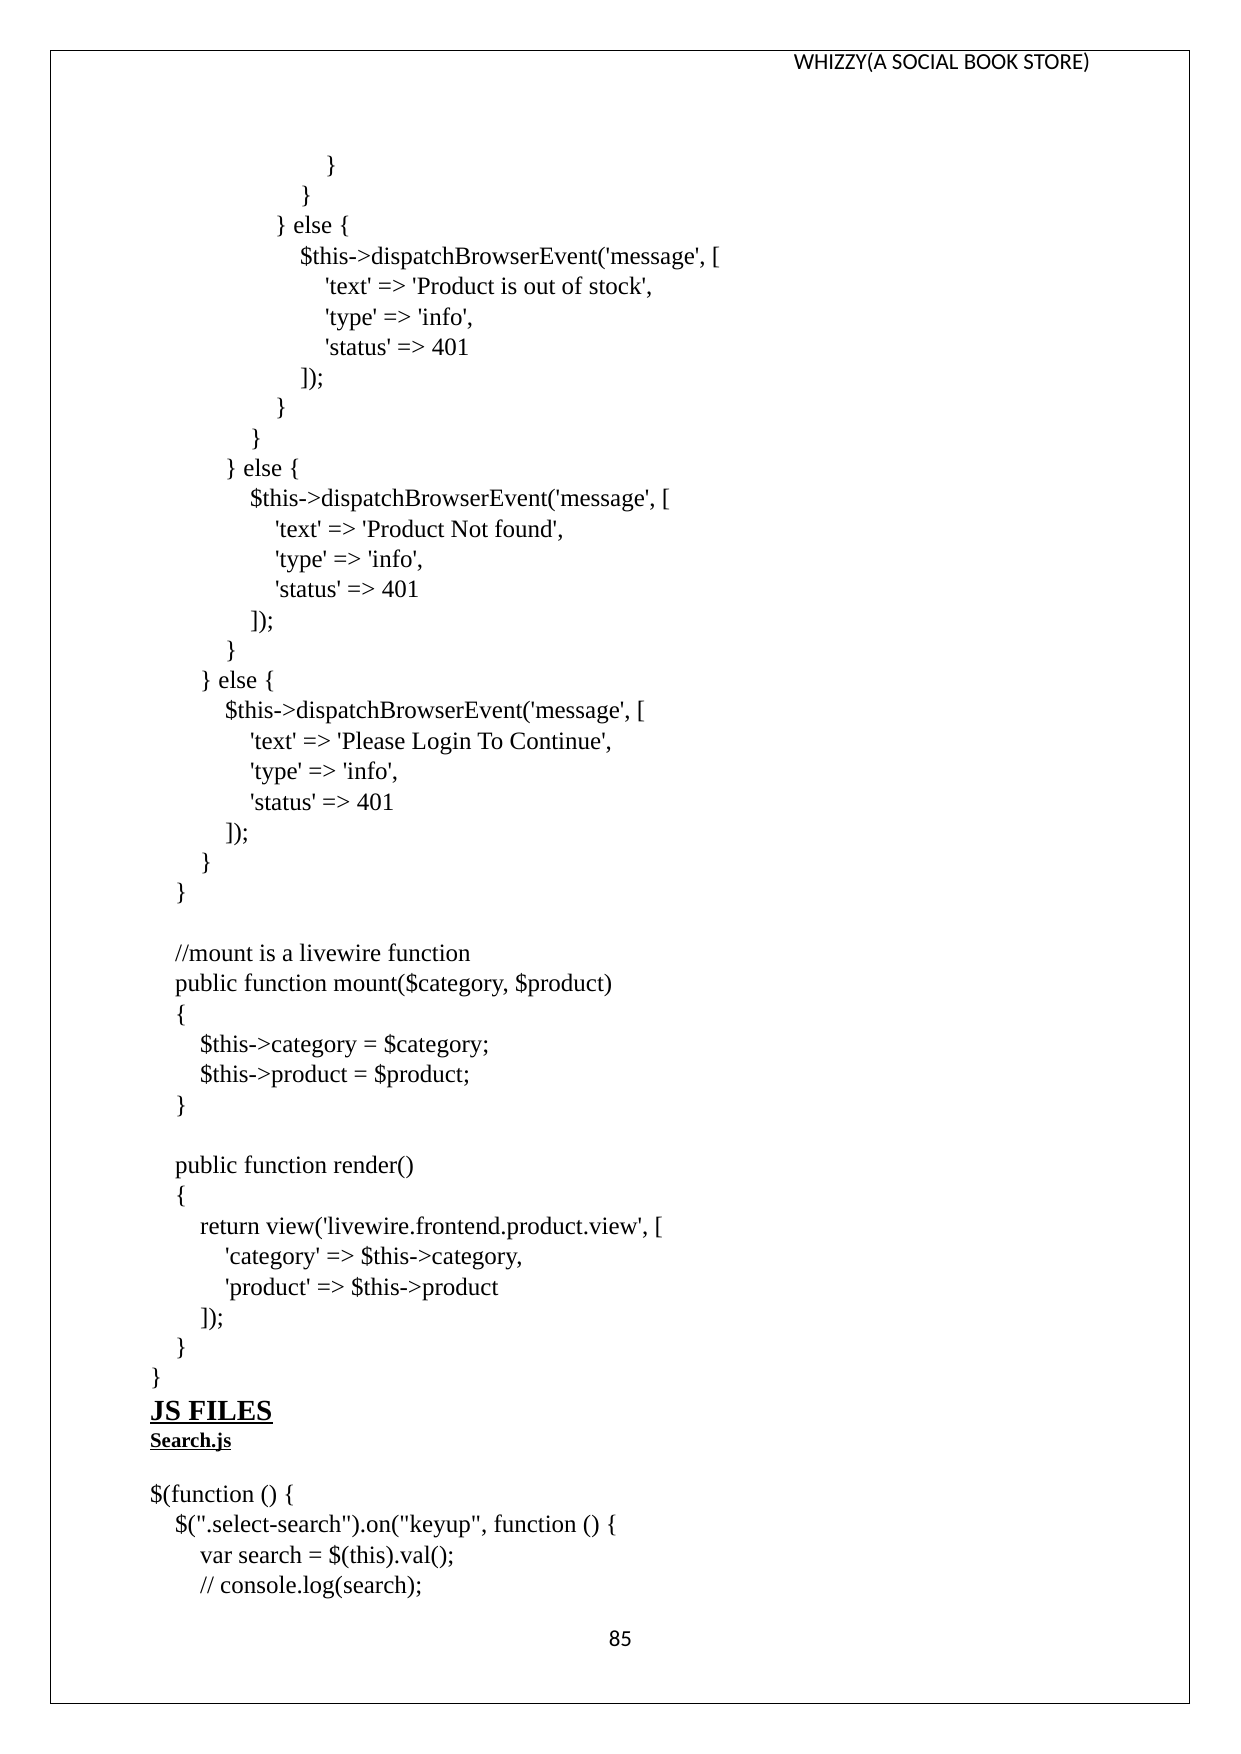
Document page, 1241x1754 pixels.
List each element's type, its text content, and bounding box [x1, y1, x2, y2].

text return view('livewire.frontend.product.view', [ [150, 1211, 1090, 1240]
text 'status' => 401 [150, 332, 1090, 361]
text public function mount($category, $product) [150, 968, 1090, 997]
text $(".select-search").on("keyup", function () { [150, 1509, 1090, 1538]
text 'type' => 'info', [150, 544, 1090, 573]
text { [150, 1181, 1090, 1209]
text ]); [150, 605, 1090, 633]
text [150, 483, 1090, 512]
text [150, 241, 1090, 270]
text //mount is a livewire function [150, 938, 1090, 967]
text } [150, 1090, 1090, 1118]
text 'text' => 'Please Login To Continue', [150, 726, 1090, 755]
text 'type' => 'info', [150, 302, 1090, 330]
text } [150, 150, 1090, 179]
text ]); [150, 362, 1090, 391]
text public function render() [150, 1150, 1090, 1179]
text 'status' => 401 [150, 574, 1090, 603]
text } [150, 423, 1090, 452]
text 'category' => $this->category, [150, 1241, 1090, 1270]
text } [150, 635, 1090, 664]
text 'product' => $this->product [150, 1272, 1090, 1300]
text $(function () { [150, 1479, 1090, 1508]
text } else { [150, 665, 1090, 694]
text // console.log(search); [150, 1570, 1090, 1599]
text 'type' => 'info', [150, 756, 1090, 785]
text { [150, 999, 1090, 1027]
text 'status' => 401 [150, 787, 1090, 815]
text Search.js [150, 1428, 1090, 1452]
text } [150, 1332, 1090, 1361]
text $this->category = $category; [150, 1029, 1090, 1058]
text } [150, 180, 1090, 209]
text var search = $(this).val(); [150, 1540, 1090, 1568]
text JS FILES [150, 1393, 1090, 1426]
text 'text' => 'Product Not found', [150, 514, 1090, 542]
text ]); [150, 1302, 1090, 1331]
text } [150, 877, 1090, 906]
text } [150, 1362, 1090, 1391]
text } [150, 847, 1090, 876]
text ]); [150, 817, 1090, 846]
text 'text' => 'Product is out of stock', [150, 271, 1090, 300]
text $this->dispatchBrowserEvent('message', [ [150, 696, 1090, 724]
text } else { [150, 211, 1090, 239]
text } else { [150, 453, 1090, 482]
text } [150, 392, 1090, 421]
text $this->product = $product; [150, 1059, 1090, 1088]
